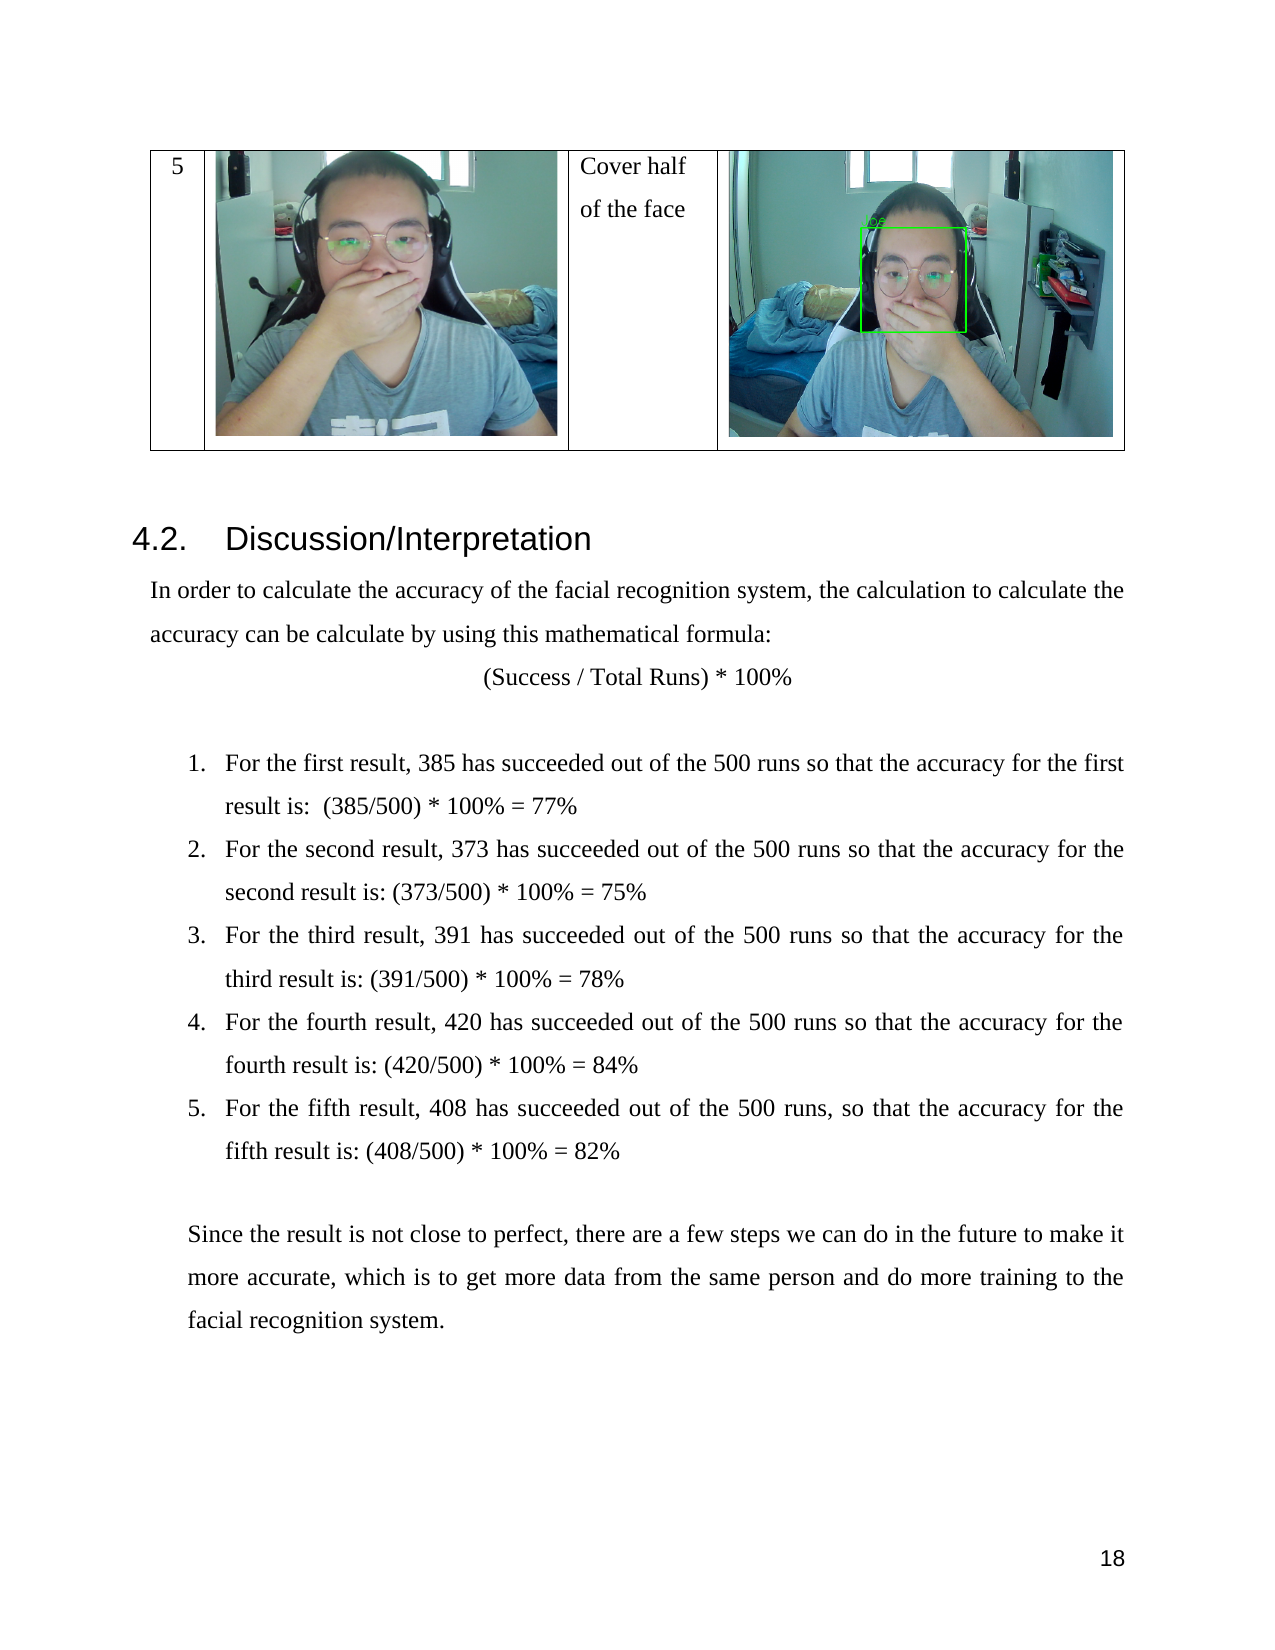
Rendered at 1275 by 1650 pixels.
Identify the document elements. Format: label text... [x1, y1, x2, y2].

list For the third result, 391 has succeeded out of the 500 runs so that the accuracy for the third result is: (391/500) * 100% = 78% [187, 921, 1125, 992]
subtitle Discussion/Interpretation [187, 519, 1125, 557]
picture [215, 151, 558, 436]
text In order to calculate the accuracy of the facial recognition system, the calculation to calculate the accuracy can be calculate by using this mathematical formula: [150, 576, 1125, 647]
list For the fifth result, 408 has succeeded out of the 500 runs, so that the accuracy for the fifth result is: (408/500) * 100% = 82% [187, 1093, 1125, 1165]
table_cell 5 [151, 151, 204, 450]
text Since the result is not close to perfect, there are a few steps we can do in the future to make it more accurate, which is to get more data from the same person and do more training to the facial recognition system. [187, 1219, 1125, 1334]
text (Success / Total Runs) * 100% [150, 662, 1125, 691]
list For the second result, 373 has succeeded out of the 500 runs so that the accuracy for the second result is: (373/500) * 100% = 75% [187, 834, 1125, 906]
list For the fourth result, 420 has succeeded out of the 500 runs so that the accuracy for the fourth result is: (420/500) * 100% = 84% [187, 1007, 1125, 1079]
table_cell Cover half of the face [569, 151, 717, 450]
table_cell [718, 151, 1124, 450]
table_cell [205, 151, 568, 450]
picture [728, 151, 1113, 437]
list For the first result, 385 has succeeded out of the 500 runs so that the accuracy for the first result is: (385/500) * 100% = 77% [187, 748, 1125, 820]
